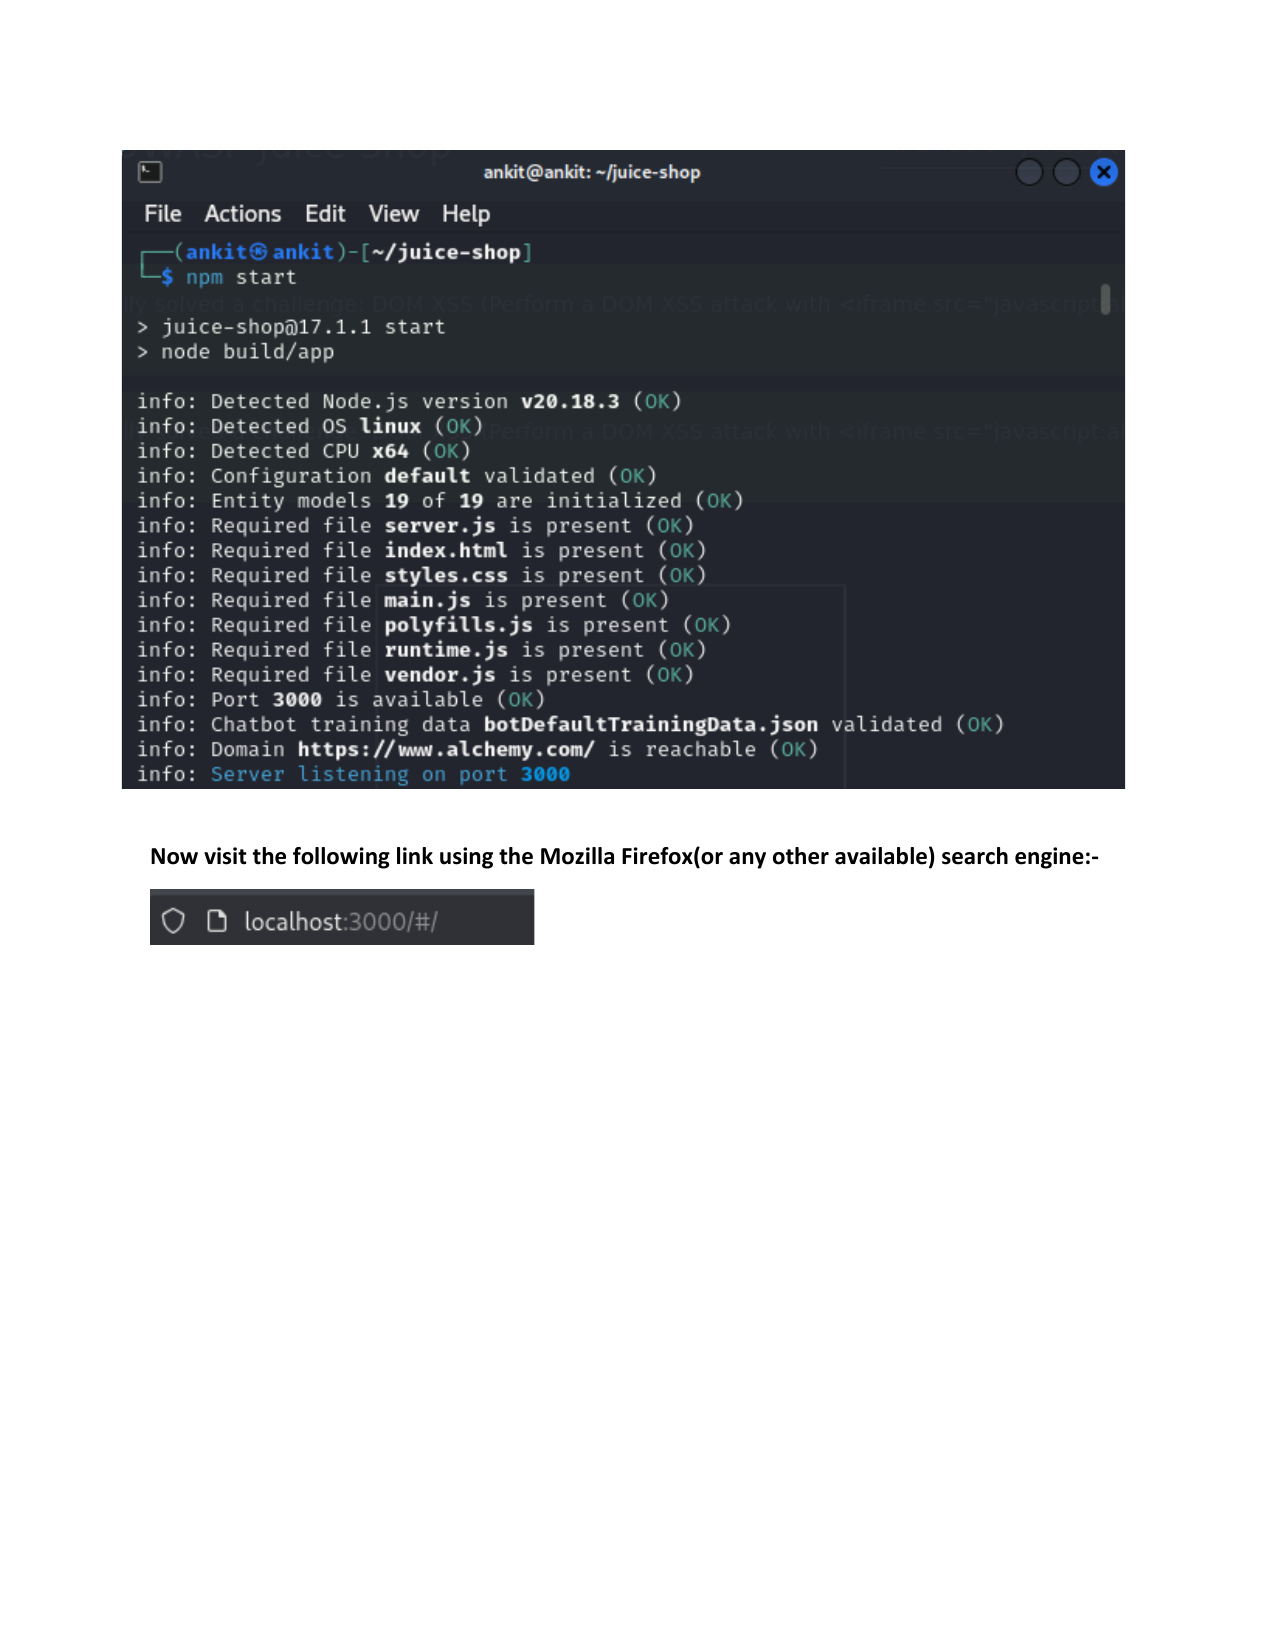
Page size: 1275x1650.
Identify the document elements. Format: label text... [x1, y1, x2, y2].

picture [121, 150, 1125, 789]
text Now visit the following link using the Mozilla Firefox(or any other available) search engine:- [150, 840, 1125, 871]
picture [150, 889, 535, 945]
